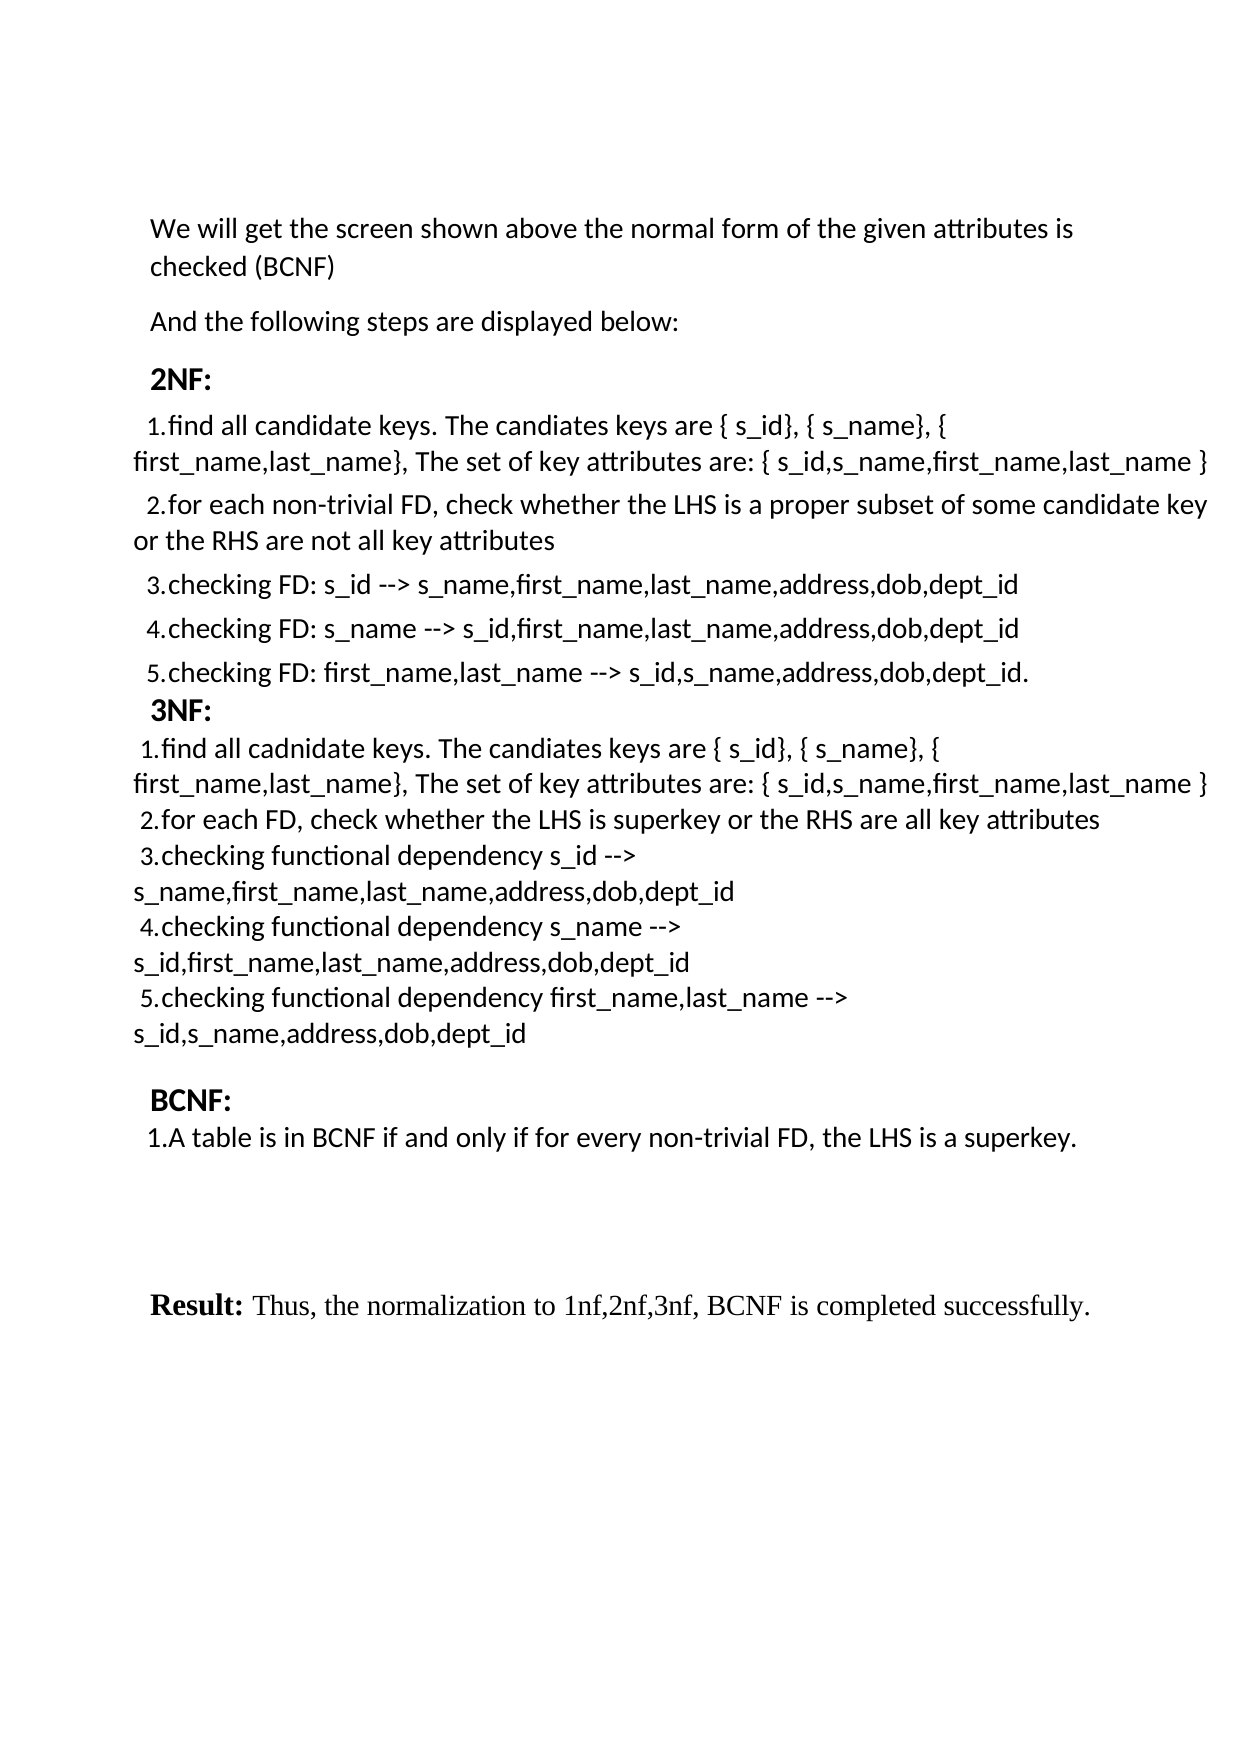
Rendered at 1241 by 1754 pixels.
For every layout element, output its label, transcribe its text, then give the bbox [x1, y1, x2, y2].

list checking FD: s_name --> s_id,first_name,last_name,address,dob,dept_id [146, 610, 1240, 646]
list checking functional dependency s_name --> s_id,first_name,last_name,address,dob,dept_id [133, 908, 699, 979]
list for each non-trivial FD, check whether the LHS is a proper subset of some candidate key or the RHS are not all key attributes [133, 486, 1238, 557]
text 1.A table is in BCNF if and only if for every non-trivial FD, the LHS is a superkey. [146, 1119, 1240, 1155]
list checking FD: s_id --> s_name,first_name,last_name,address,dob,dept_id [146, 566, 1240, 601]
subtitle 3NF: [150, 689, 1240, 730]
list checking functional dependency s_id --> s_name,first_name,last_name,address,dob,dept_id [133, 837, 743, 908]
list checking functional dependency first_name,last_name --> s_id,s_name,address,dob,dept_id [133, 979, 848, 1051]
list for each FD, check whether the LHS is superkey or the RHS are all key attributes [139, 801, 1240, 837]
subtitle BCNF: [150, 1078, 1240, 1119]
text Result: Thus, the normalization to 1nf,2nf,3nf, BCNF is completed successfully. [150, 1286, 1240, 1322]
list find all candidate keys. The candiates keys are { s_id}, { s_name}, { first_name,last_name}, The set of key attributes are: { s_id,s_name,first_name,last_name } [133, 407, 1228, 478]
subtitle 2NF: [150, 358, 1240, 399]
list find all cadnidate keys. The candiates keys are { s_id}, { s_name}, { first_name,last_name}, The set of key attributes are: { s_id,s_name,first_name,last_name } [133, 730, 1222, 801]
text And the following steps are displayed below: [150, 303, 1240, 338]
text We will get the screen shown above the normal form of the given attributes is checked (BCNF) [150, 210, 1126, 284]
list checking FD: first_name,last_name --> s_id,s_name,address,dob,dept_id. [146, 654, 1240, 689]
